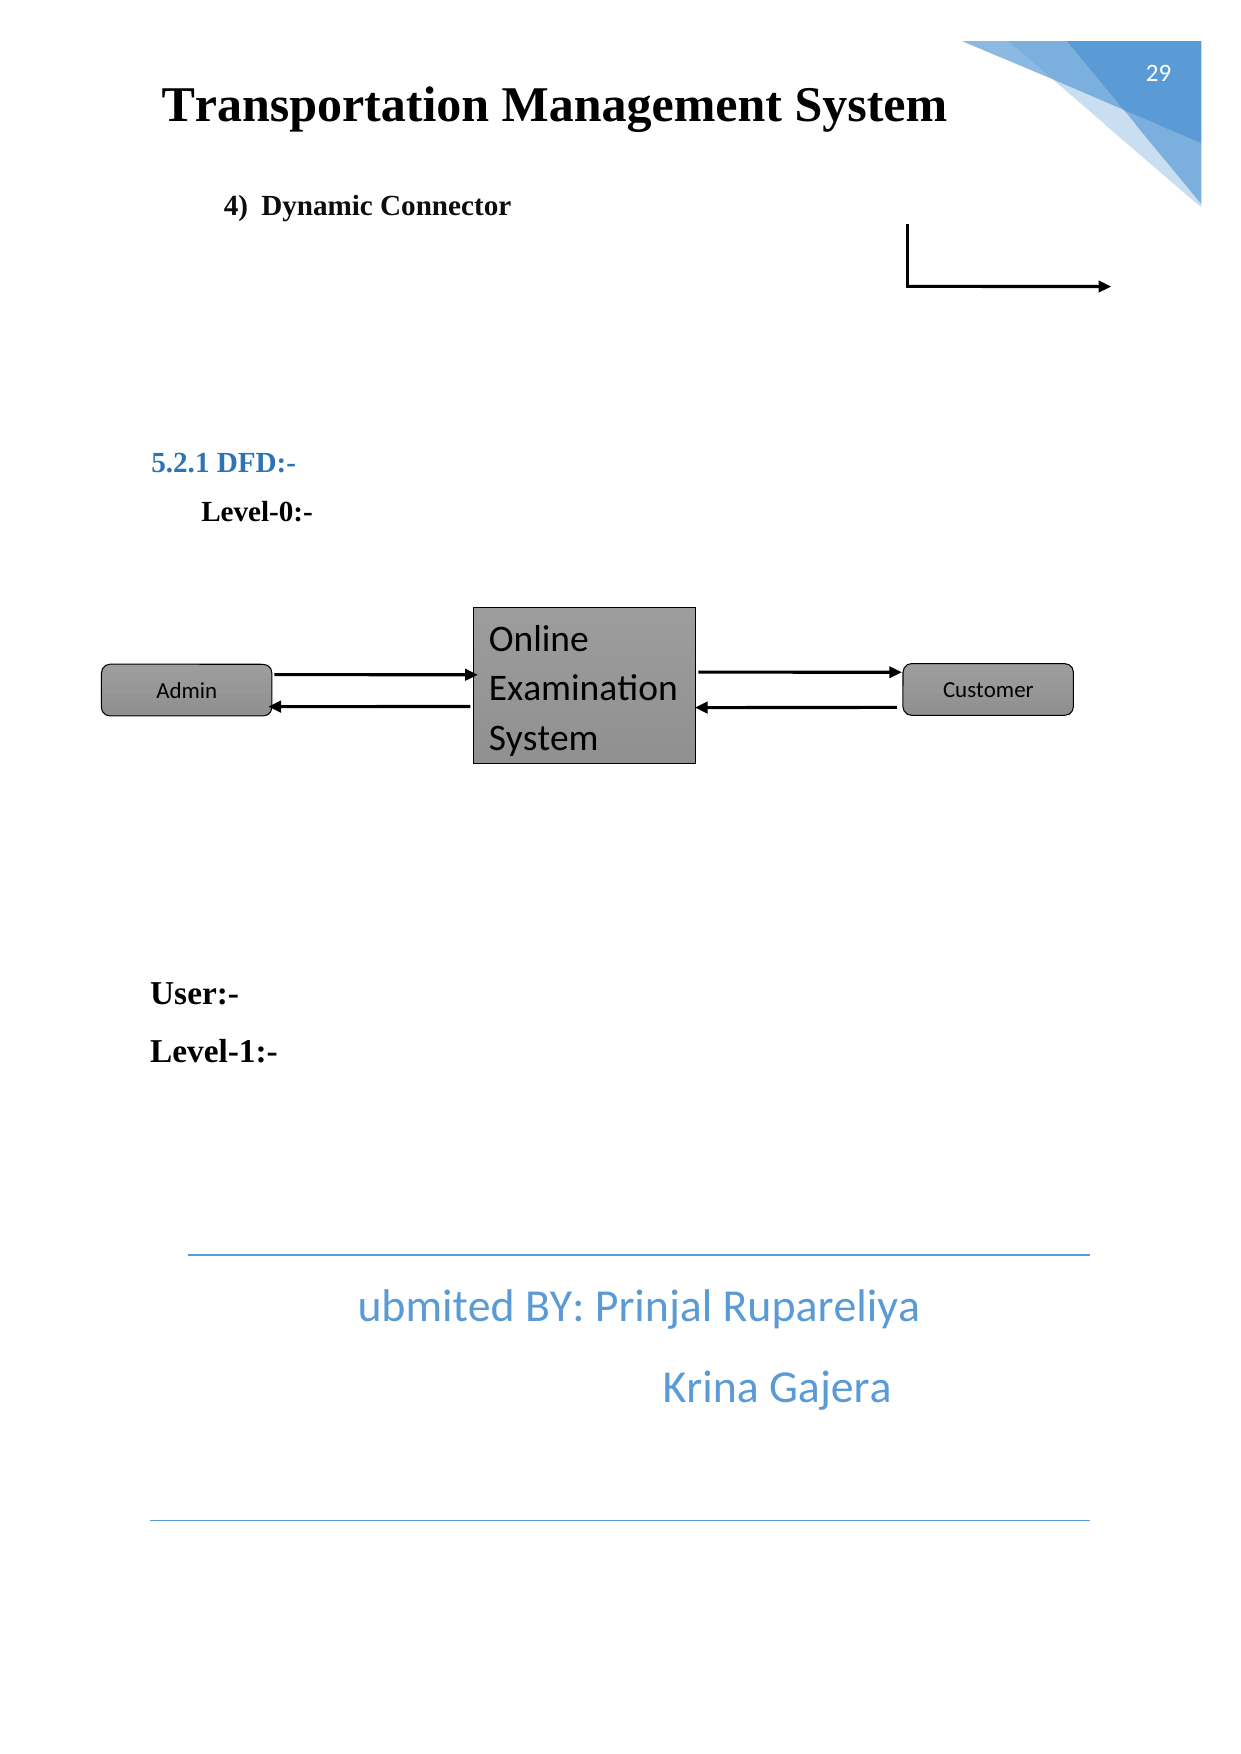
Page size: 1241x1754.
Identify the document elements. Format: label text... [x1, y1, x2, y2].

text Level-1:- [150, 1032, 1090, 1070]
text User:- [150, 973, 1090, 1012]
subtitle 5.2.1 DFD:- [151, 445, 337, 479]
text Level-0:- [150, 494, 1090, 528]
list Dynamic Connector [223, 188, 1090, 222]
picture [962, 41, 1202, 207]
